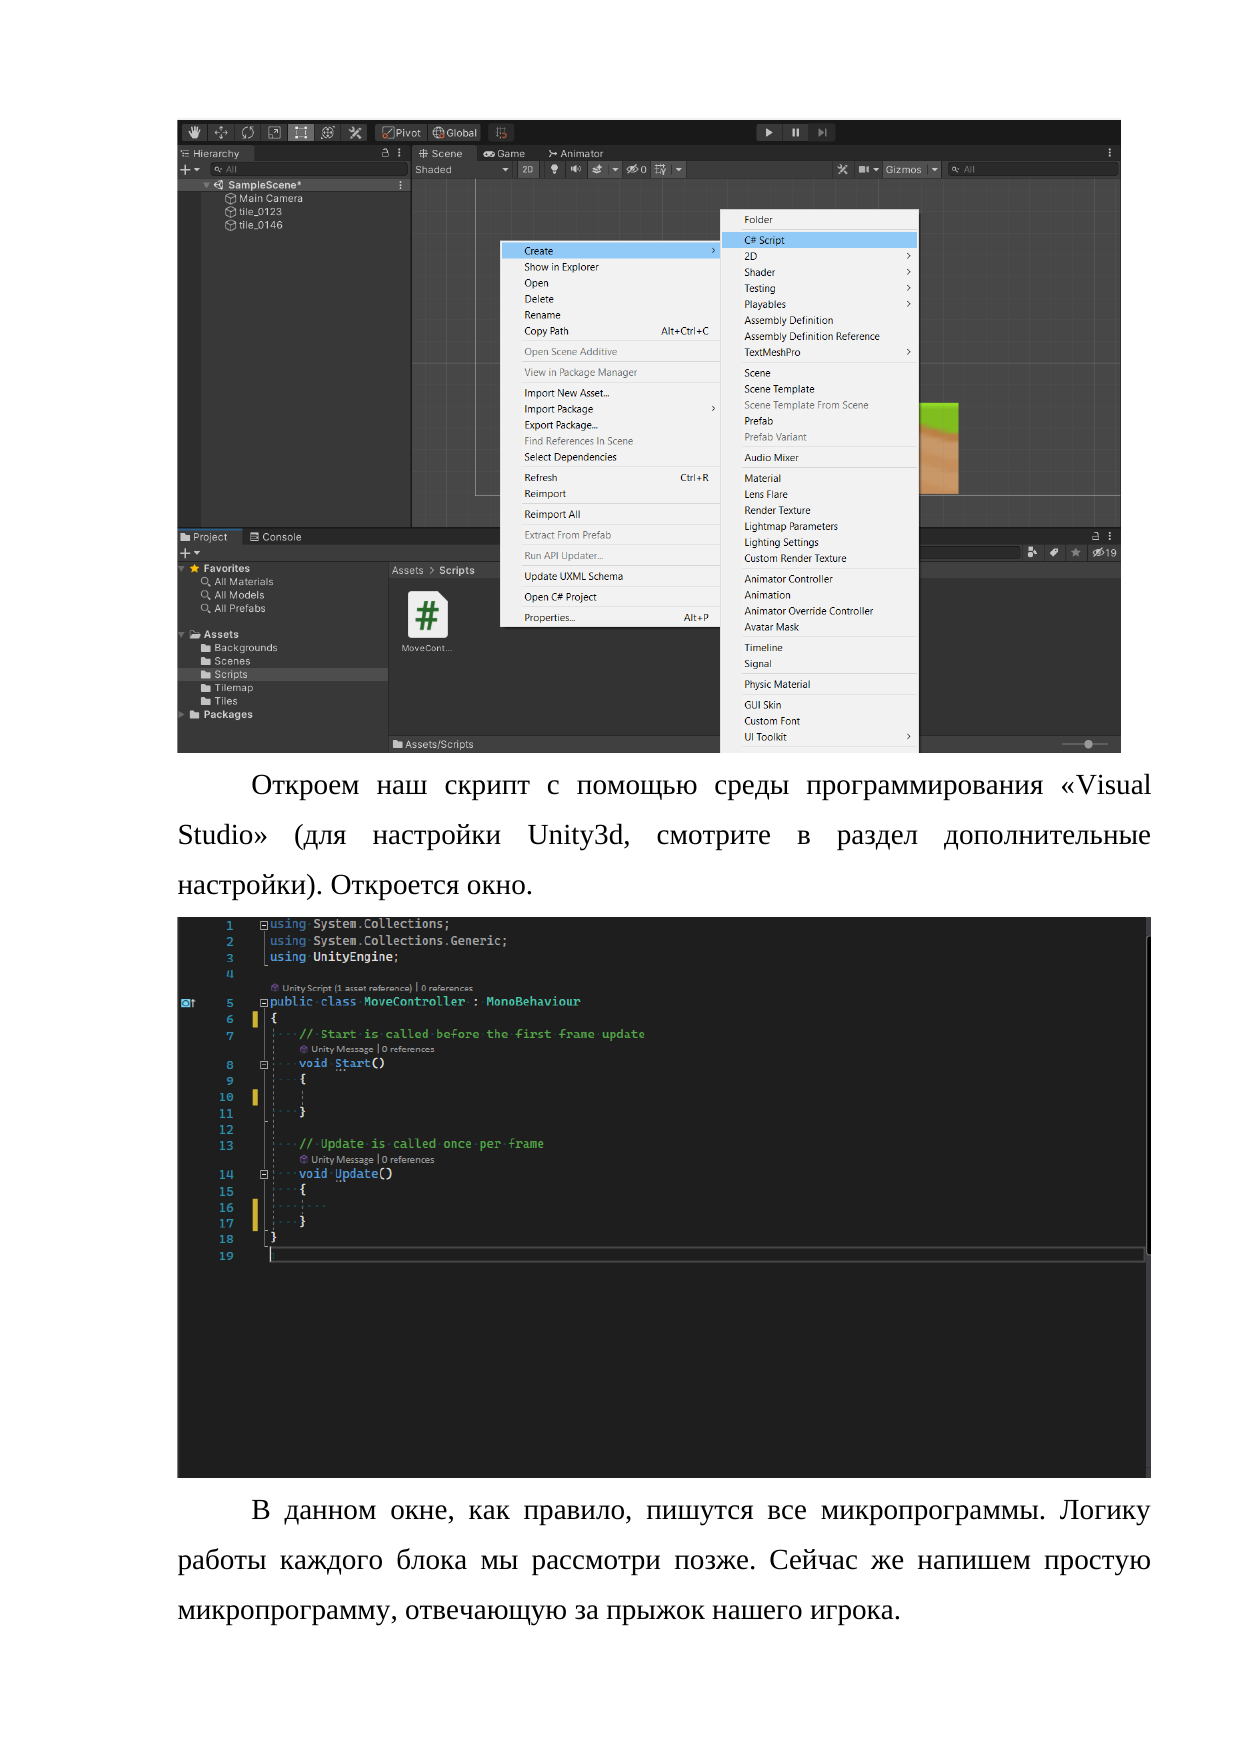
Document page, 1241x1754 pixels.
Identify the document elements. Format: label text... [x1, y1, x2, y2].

picture [177, 118, 1121, 753]
text В данном окне, как правило, пишутся все микропрограммы. Логику работы каждого блока мы рассмотри позже. Сейчас же напишем простую микропрограмму, отвечающую за прыжок нашего игрока. [177, 1492, 1152, 1626]
text Откроем наш скрипт с помощью среды программирования «Visual Studio» (для настройки Unity3d, смотрите в раздел дополнительные настройки). Откроется окно. [177, 767, 1152, 901]
picture [177, 917, 1151, 1478]
